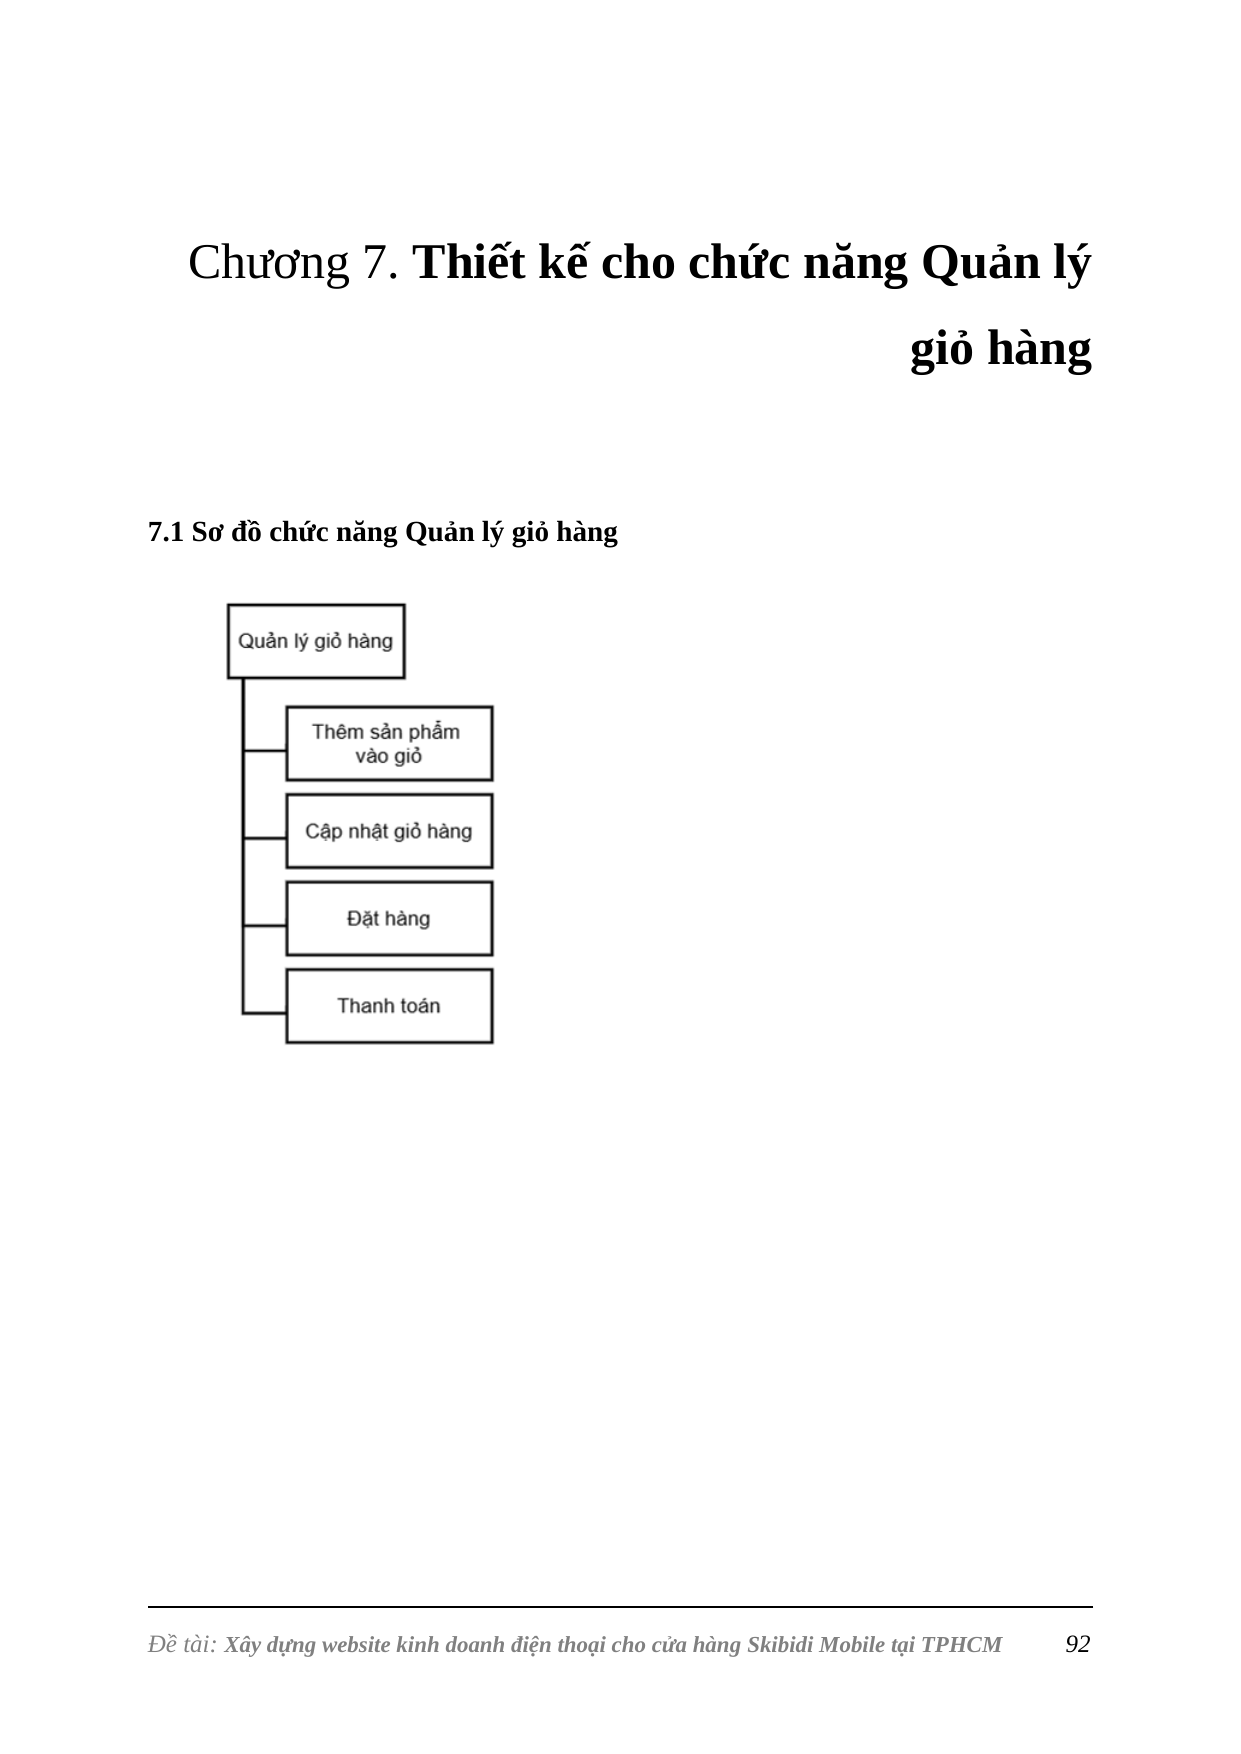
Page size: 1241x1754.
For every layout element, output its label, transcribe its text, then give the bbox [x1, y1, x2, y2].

subtitle Sơ đồ chức năng Quản lý giỏ hàng [148, 504, 1092, 550]
picture [206, 575, 532, 1077]
subtitle Thiết kế cho chức năng Quản lý giỏ hàng [148, 232, 1092, 376]
